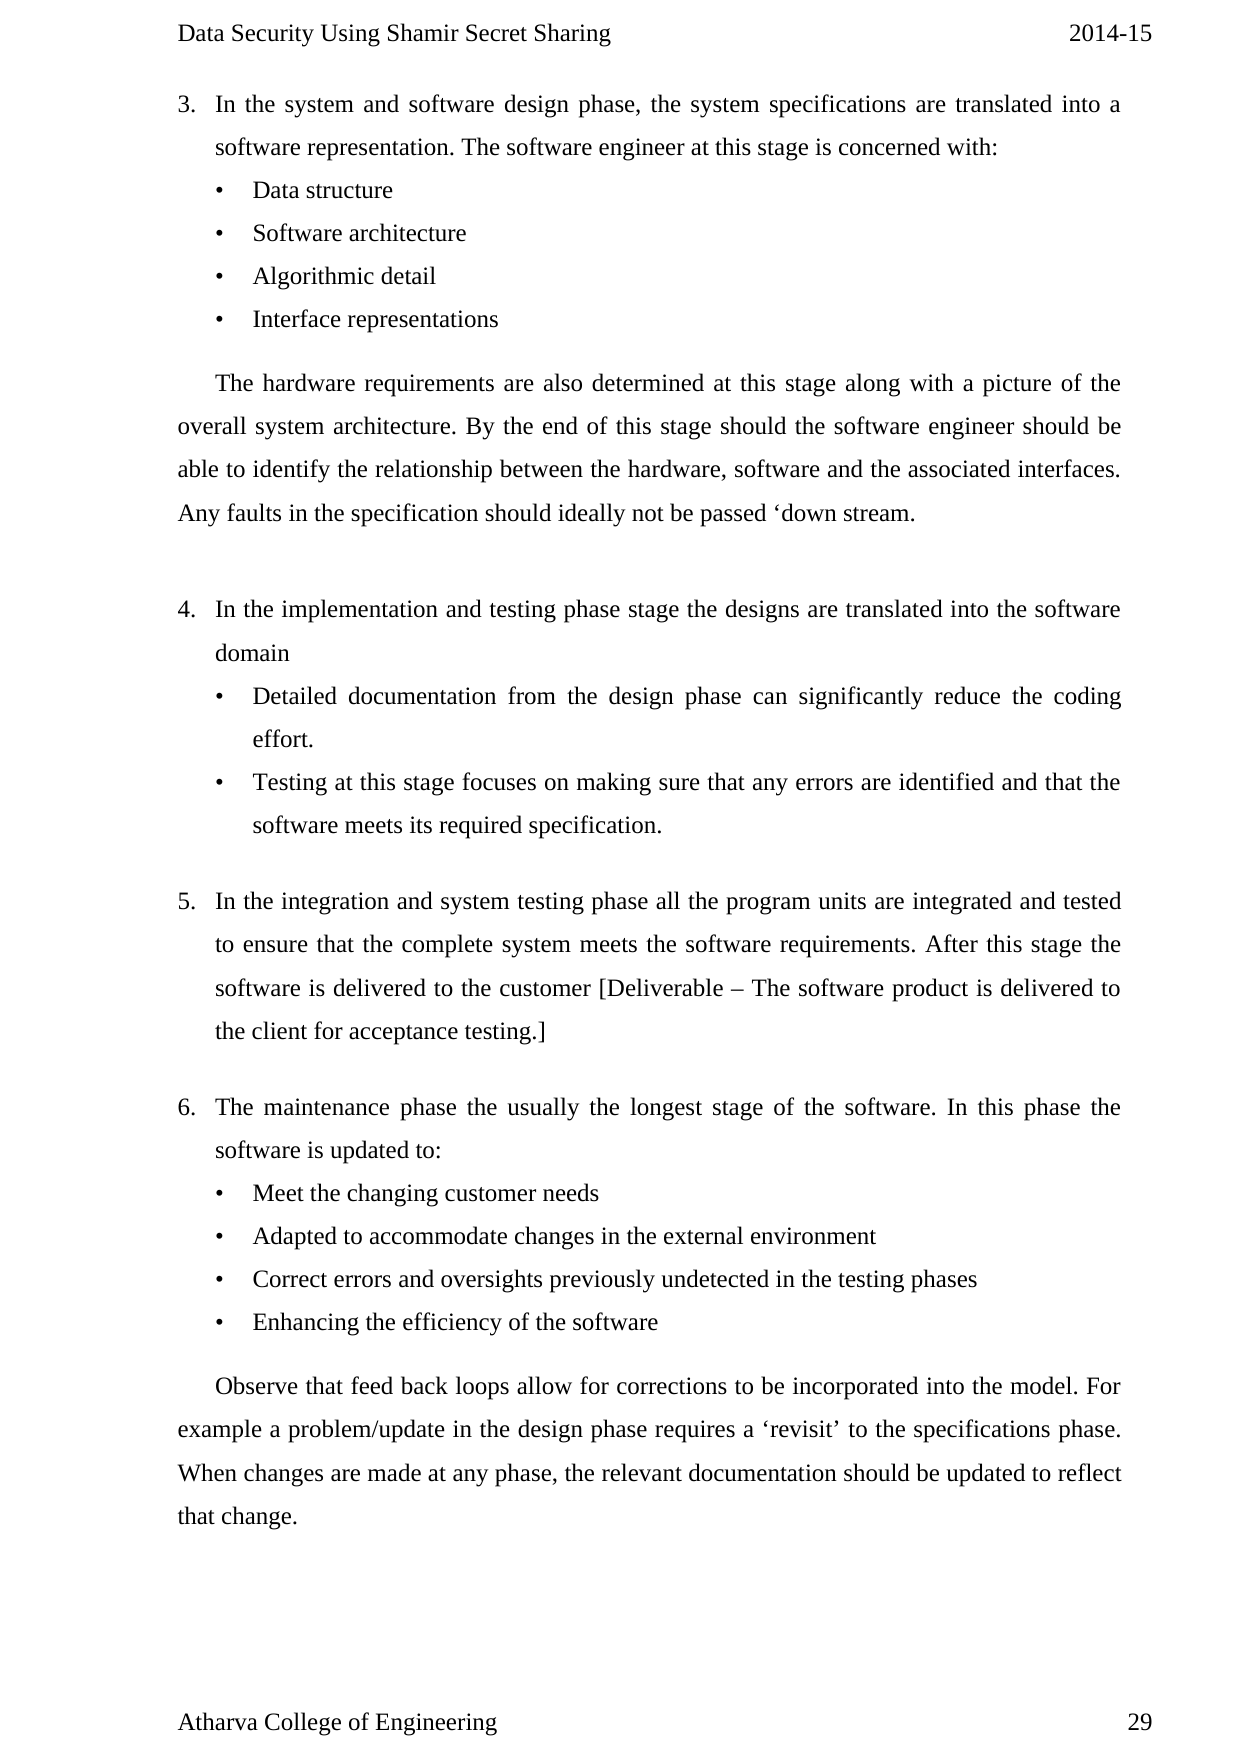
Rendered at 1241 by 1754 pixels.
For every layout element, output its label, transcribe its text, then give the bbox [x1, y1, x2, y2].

list Meet the changing customer needs [215, 1178, 1122, 1207]
list The maintenance phase the usually the longest stage of the software. In this phase the software is updated to: [177, 1092, 1122, 1164]
list Testing at this stage focuses on making sure that any errors are identified and that the software meets its required specification. [215, 767, 1122, 839]
list Enhancing the efficiency of the software [215, 1307, 1122, 1336]
list Detailed documentation from the design phase can significantly reduce the coding effort. [215, 681, 1122, 753]
list Software architecture [215, 218, 1122, 247]
list In the system and software design phase, the system specifications are translated into a software representation. The software engineer at this stage is concerned with: [177, 89, 1122, 161]
text The hardware requirements are also determined at this stage along with a picture of the overall system architecture. By the end of this stage should the software engineer should be able to identify the relationship between the hardware, software and the associated interfaces. Any faults in the specification should ideally not be passed ‘down stream. [177, 368, 1122, 526]
list In the implementation and testing phase stage the designs are translated into the software domain [177, 594, 1122, 666]
list Data structure [215, 175, 1122, 204]
list Interface representations [215, 304, 1122, 333]
list In the integration and system testing phase all the program units are integrated and tested to ensure that the complete system meets the software requirements. After this stage the software is delivered to the customer [Deliverable – The software product is delivered to the client for acceptance testing.] [177, 886, 1122, 1044]
list Algorithmic detail [215, 261, 1122, 290]
list Adapted to accommodate changes in the external environment [215, 1221, 1122, 1250]
text Observe that feed back loops allow for corrections to be incorporated into the model. For example a problem/update in the design phase requires a ‘revisit’ to the specifications phase. When changes are made at any phase, the relevant documentation should be updated to reflect that change. [177, 1371, 1122, 1529]
list Correct errors and oversights previously undetected in the testing phases [215, 1264, 1122, 1293]
